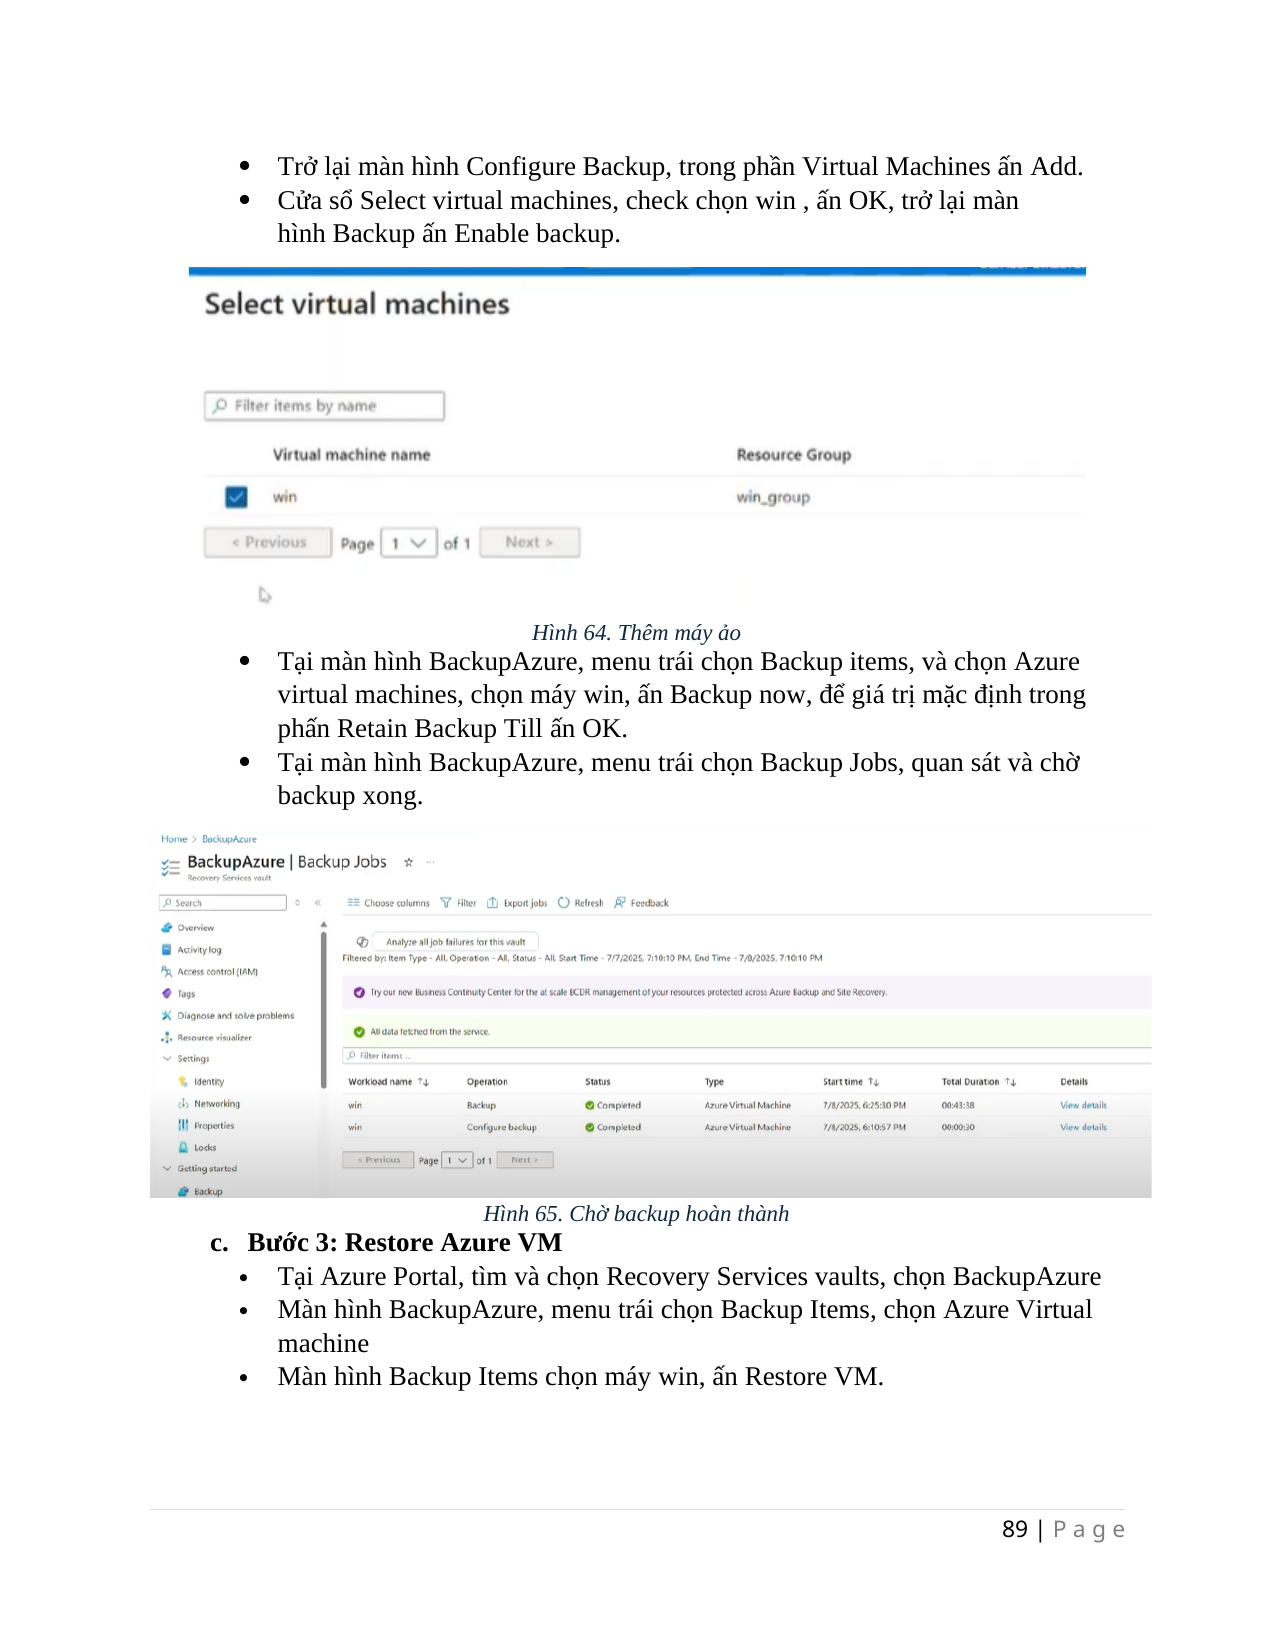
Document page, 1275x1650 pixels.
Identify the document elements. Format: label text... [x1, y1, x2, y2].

text Hình 65. Chờ backup hoàn thành [150, 1200, 1125, 1226]
list Tại màn hình BackupAzure, menu trái chọn Backup items, và chọn Azure virtual machines, chọn máy win, ấn Backup now, để giá trị mặc định trong phấn Retain Backup Till ấn OK. [240, 645, 1125, 743]
text Hình 64. Thêm máy ảo [150, 619, 1125, 645]
list Tại màn hình BackupAzure, menu trái chọn Backup Jobs, quan sát và chờ backup xong. [240, 746, 1125, 811]
picture [188, 267, 1087, 617]
list Bước 3: Restore Azure VM [210, 1226, 1125, 1257]
picture [150, 829, 1152, 1198]
list Trở lại màn hình Configure Backup, trong phần Virtual Machines ấn Add. [240, 150, 1125, 181]
list Màn hình BackupAzure, menu trái chọn Backup Items, chọn Azure Virtual machine [240, 1293, 1125, 1358]
list Màn hình Backup Items chọn máy win, ấn Restore VM. [240, 1360, 1125, 1391]
list Tại Azure Portal, tìm và chọn Recovery Services vaults, chọn BackupAzure [240, 1260, 1125, 1291]
list Cửa sổ Select virtual machines, check chọn win , ấn OK, trở lại màn hình Backup ấn Enable backup. [240, 184, 1125, 248]
